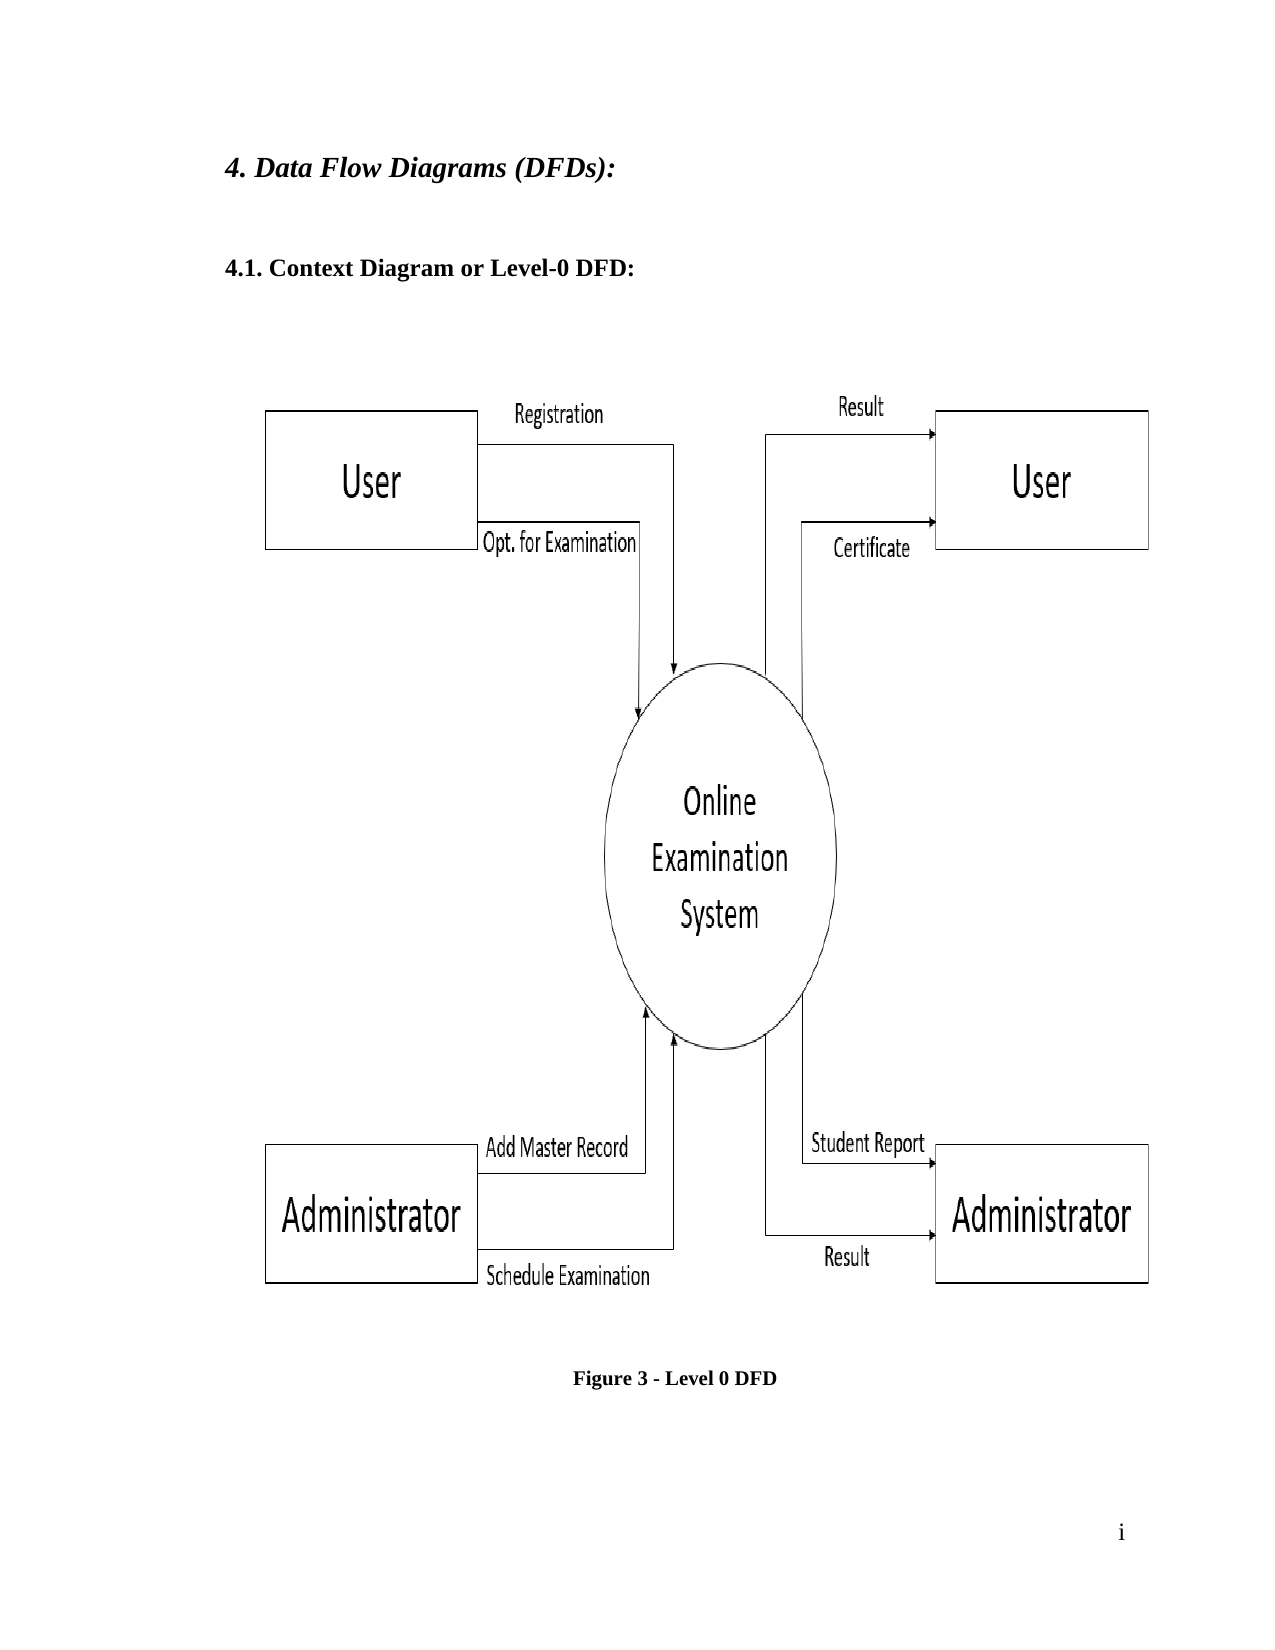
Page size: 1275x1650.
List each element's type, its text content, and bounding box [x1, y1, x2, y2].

text Figure 3 - Level 0 DFD [225, 1366, 1125, 1390]
text 4.1. Context Diagram or Level-0 DFD: [225, 253, 1125, 282]
picture [225, 349, 1193, 1346]
subtitle 4. Data Flow Diagrams (DFDs): [225, 150, 1125, 183]
